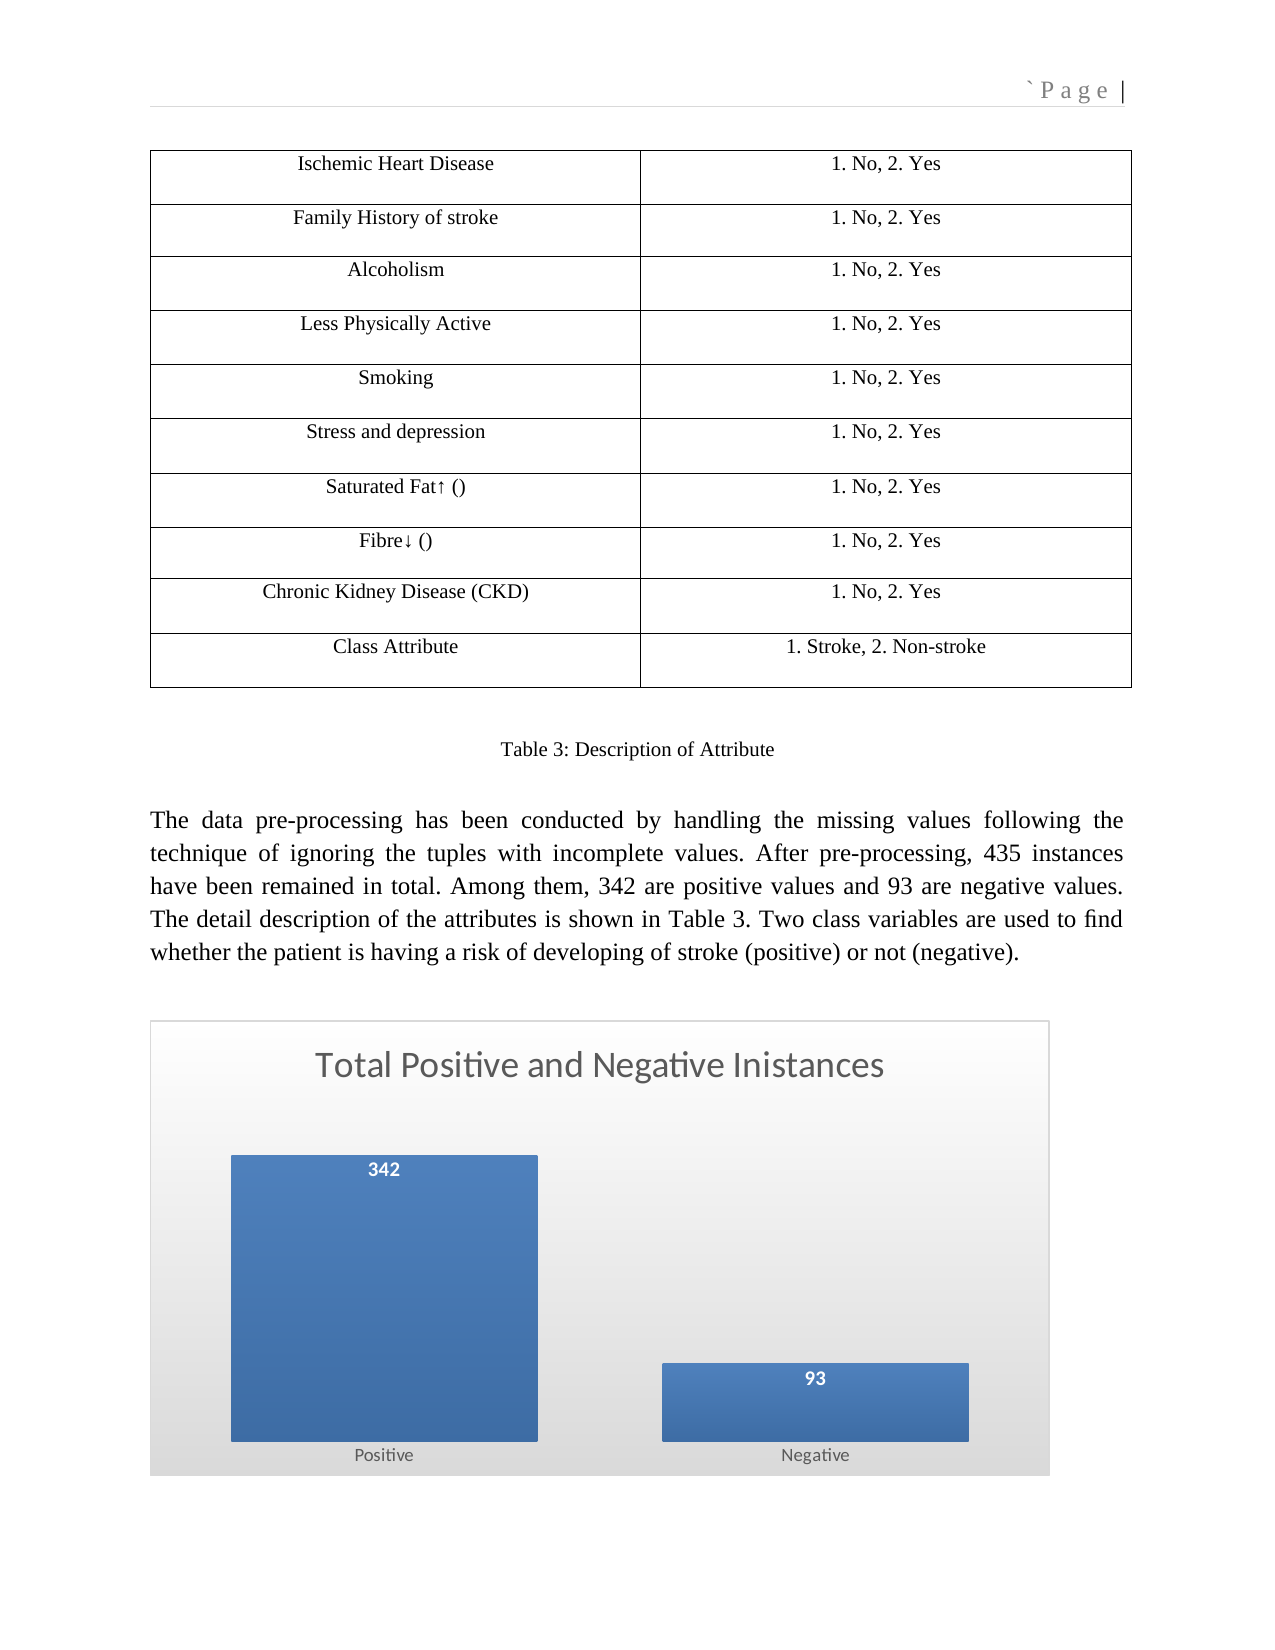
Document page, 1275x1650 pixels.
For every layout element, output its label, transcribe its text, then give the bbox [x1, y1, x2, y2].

table_cell 1. No, 2. Yes [641, 311, 1131, 364]
table_cell 1. Stroke, 2. Non-stroke [641, 634, 1131, 687]
table_cell 1. No, 2. Yes [641, 419, 1131, 472]
table_cell 1. No, 2. Yes [641, 205, 1131, 256]
table_cell Ischemic Heart Disease [151, 151, 640, 204]
table_cell Chronic Kidney Disease (CKD) [151, 579, 640, 632]
table_cell 1. No, 2. Yes [641, 528, 1131, 578]
table_cell Stress and depression [151, 419, 640, 472]
table_cell 1. No, 2. Yes [641, 151, 1131, 204]
table_cell 1. No, 2. Yes [641, 474, 1131, 527]
table_cell Smoking [151, 365, 640, 418]
subtitle Table 3: Description of Attribute [150, 737, 1125, 761]
table_cell Saturated Fat↑ () [151, 474, 640, 527]
table_cell 1. No, 2. Yes [641, 257, 1131, 310]
table_cell 1. No, 2. Yes [641, 579, 1131, 632]
table_cell Alcoholism [151, 257, 640, 310]
table_cell Less Physically Active [151, 311, 640, 364]
table_cell 1. No, 2. Yes [641, 365, 1131, 418]
table_cell Class Attribute [151, 634, 640, 687]
text The data pre-processing has been conducted by handling the missing values following the technique of ignoring the tuples with incomplete values. After pre-processing, 435 instances have been remained in total. Among them, 342 are positive values and 93 are negative values. The detail description of the attributes is shown in Table 3. Two class variables are used to ﬁnd whether the patient is having a risk of developing of stroke (positive) or not (negative). [150, 805, 1125, 966]
table_cell Fibre↓ () [151, 528, 640, 578]
table_cell Family History of stroke [151, 205, 640, 256]
